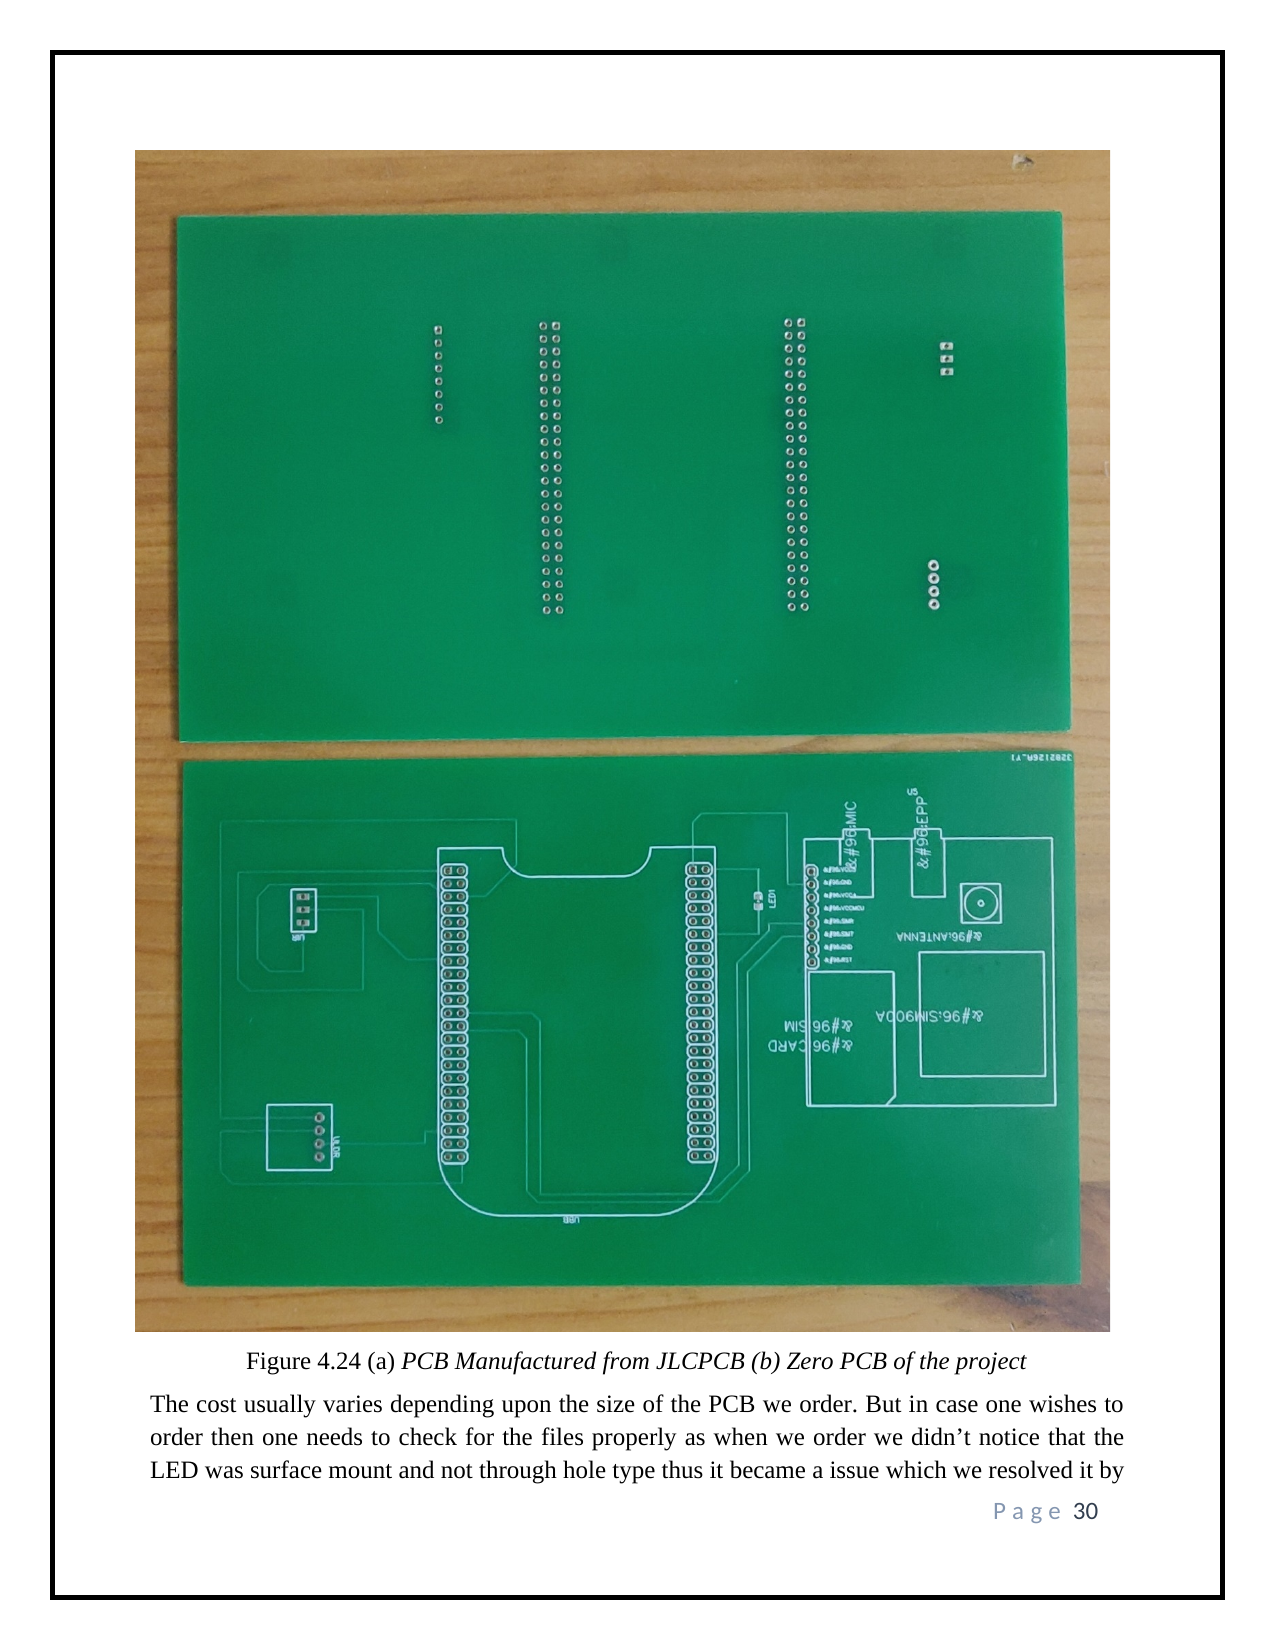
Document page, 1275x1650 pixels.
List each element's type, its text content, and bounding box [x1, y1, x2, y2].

text Figure 4.24 (a) PCB Manufactured from JLCPCB (b) Zero PCB of the project [150, 1346, 1125, 1375]
picture [135, 150, 1111, 1332]
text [150, 1389, 1125, 1484]
